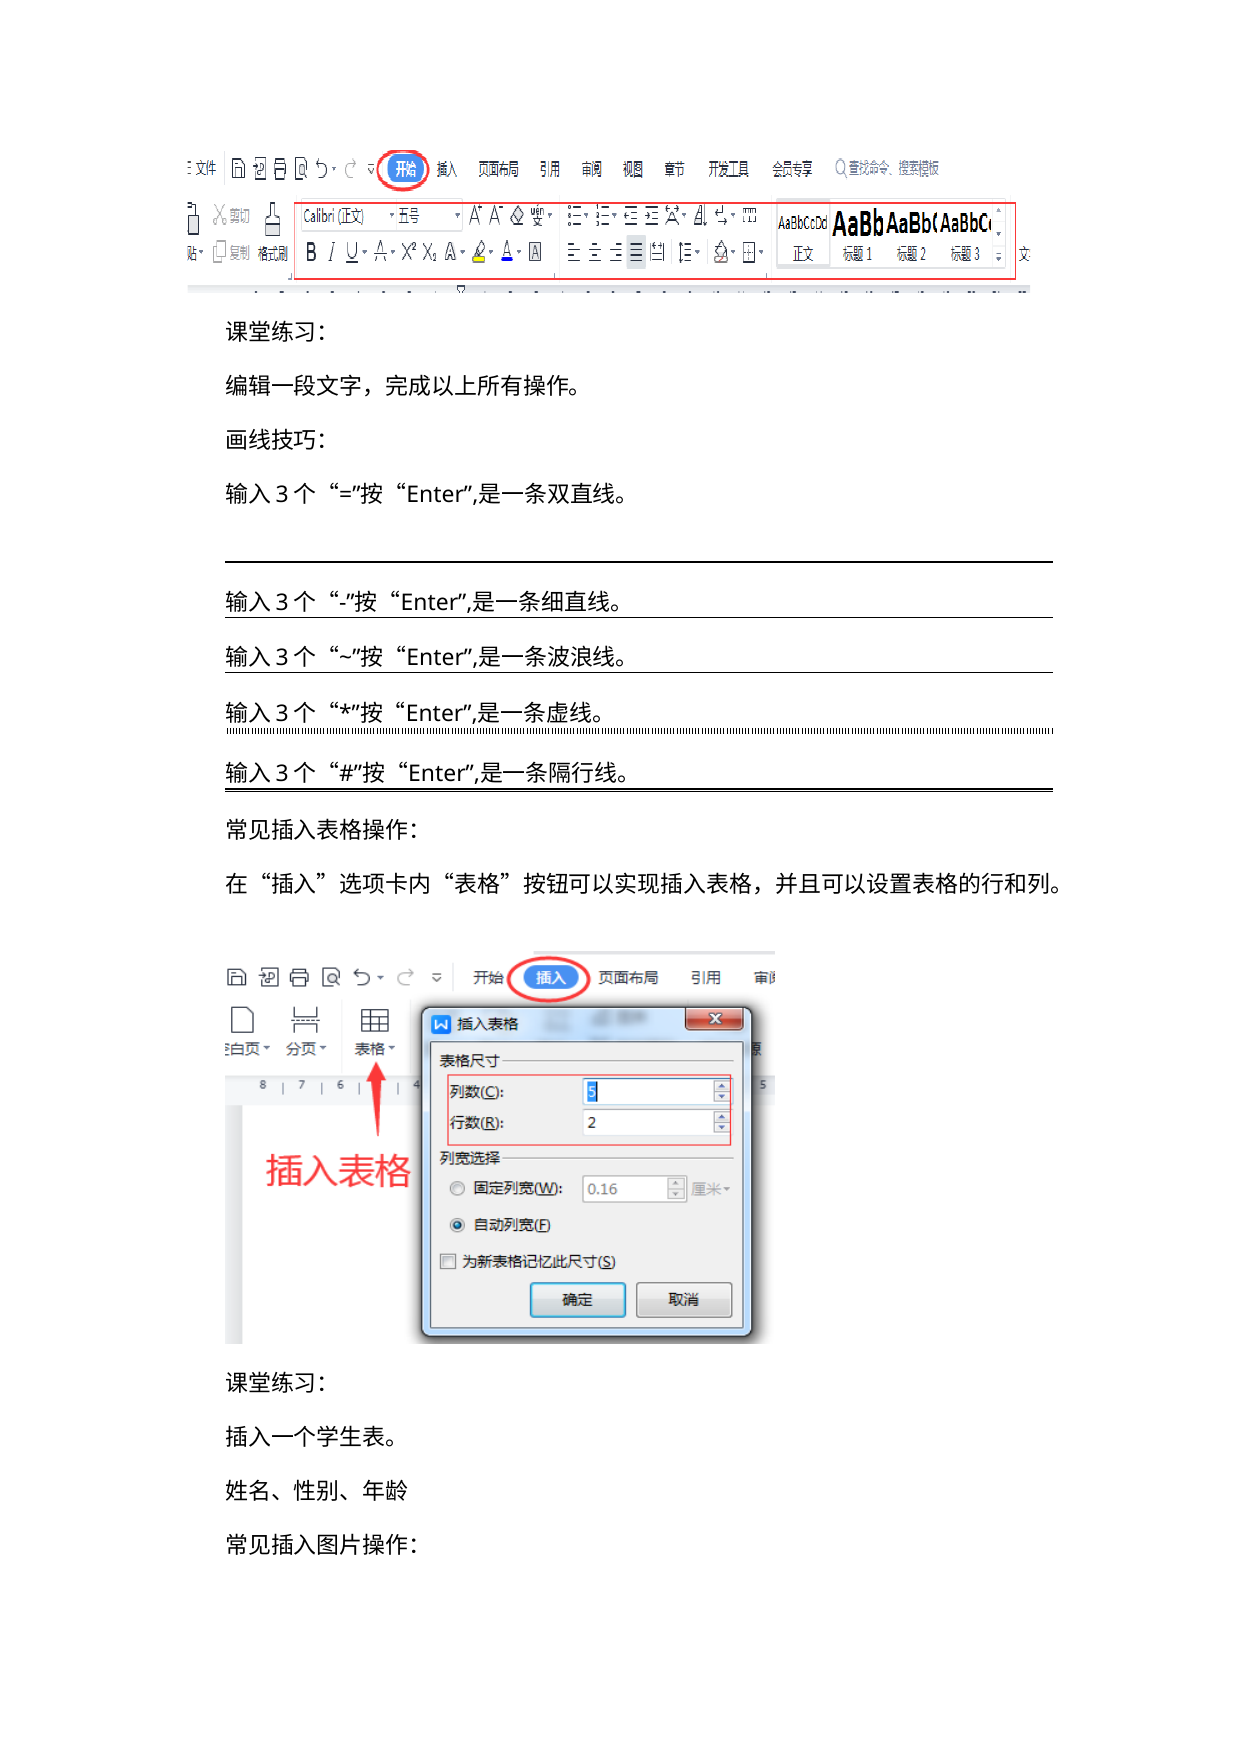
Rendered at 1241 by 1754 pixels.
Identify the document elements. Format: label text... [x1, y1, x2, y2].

list 课堂练习： [225, 1364, 1053, 1398]
picture [187, 150, 1030, 293]
list 输入3个“~”按“Enter”,是一条波浪线。 [225, 639, 1053, 672]
picture [225, 951, 775, 1344]
list 姓名、性别、年龄 [225, 1472, 1053, 1506]
list 输入3个“#”按“Enter”,是一条隔行线。 [225, 755, 1053, 788]
list 输入3个“*”按“Enter”,是一条虚线。 [225, 694, 1053, 734]
list 输入3个“=”按“Enter”,是一条双直线。 [225, 476, 1053, 509]
list 常见插入图片操作： [225, 1527, 1053, 1560]
list 常见插入表格操作： [225, 812, 1053, 845]
list 课堂练习： [225, 313, 1053, 347]
list 画线技巧： [225, 422, 1053, 455]
list 编辑一段文字，完成以上所有操作。 [225, 367, 1053, 401]
list 插入一个学生表。 [225, 1418, 1053, 1452]
list 在“插入”选项卡内“表格”按钮可以实现插入表格，并且可以设置表格的行和列。 [225, 866, 1053, 931]
list 输入3个“-”按“Enter”,是一条细直线。 [225, 583, 1053, 617]
